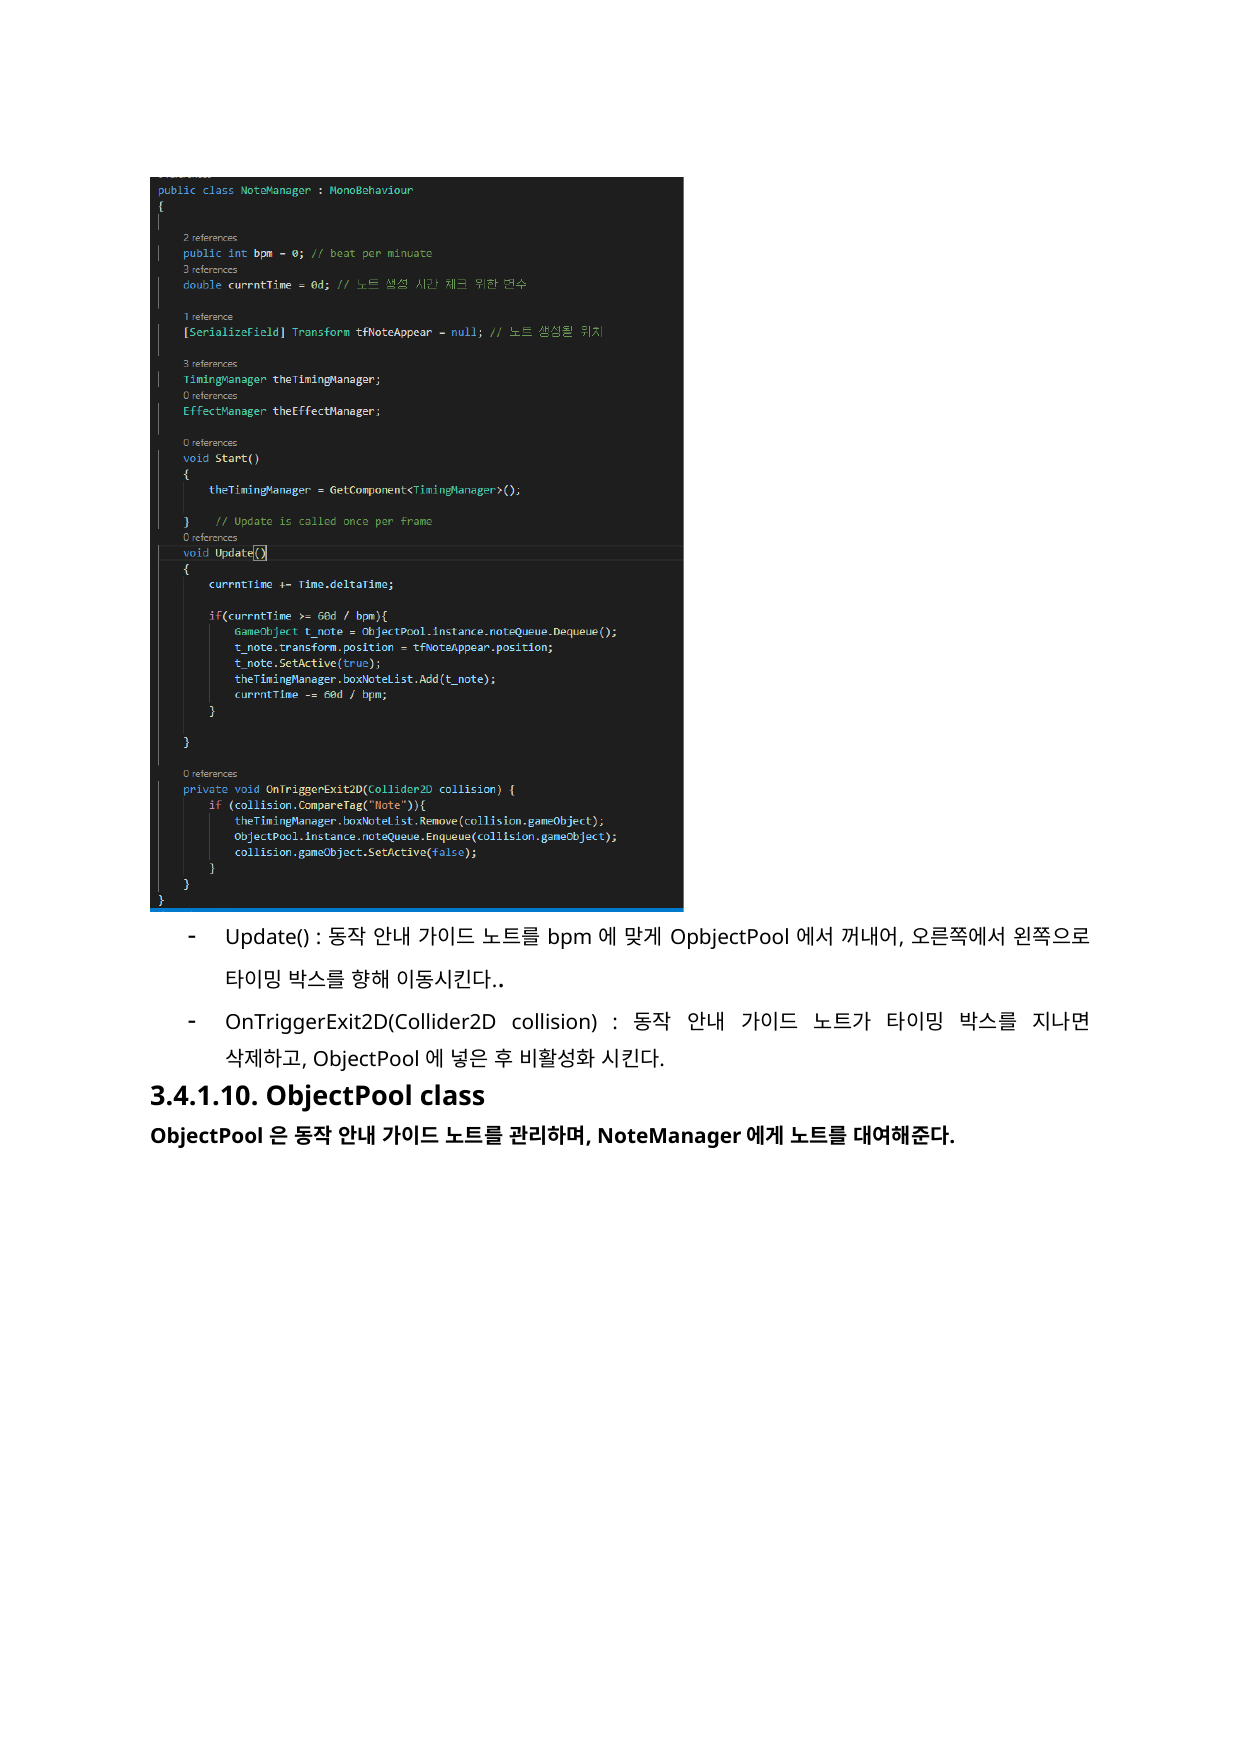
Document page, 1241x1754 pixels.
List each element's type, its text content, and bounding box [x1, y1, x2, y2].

list Update() : 동작 안내 가이드 노트를 bpm 에 맞게 OpbjectPool 에서 꺼내어, 오른쪽에서 왼쪽으로 타이밍 박스를 향해 이동시킨다.. [187, 916, 1090, 995]
text ObjectPool 은 동작 안내 가이드 노트를 관리하며, NoteManager에게 노트를 대여해준다. [150, 1119, 1090, 1149]
text 3.4.1.10. ObjectPool class [150, 1077, 1090, 1113]
list OnTriggerExit2D(Collider2D collision) : 동작 안내 가이드 노트가 타이밍 박스를 지나면 삭제하고, ObjectPool 에 넣은 후 비활성화 시킨다. [187, 1000, 1090, 1072]
picture [150, 177, 684, 912]
